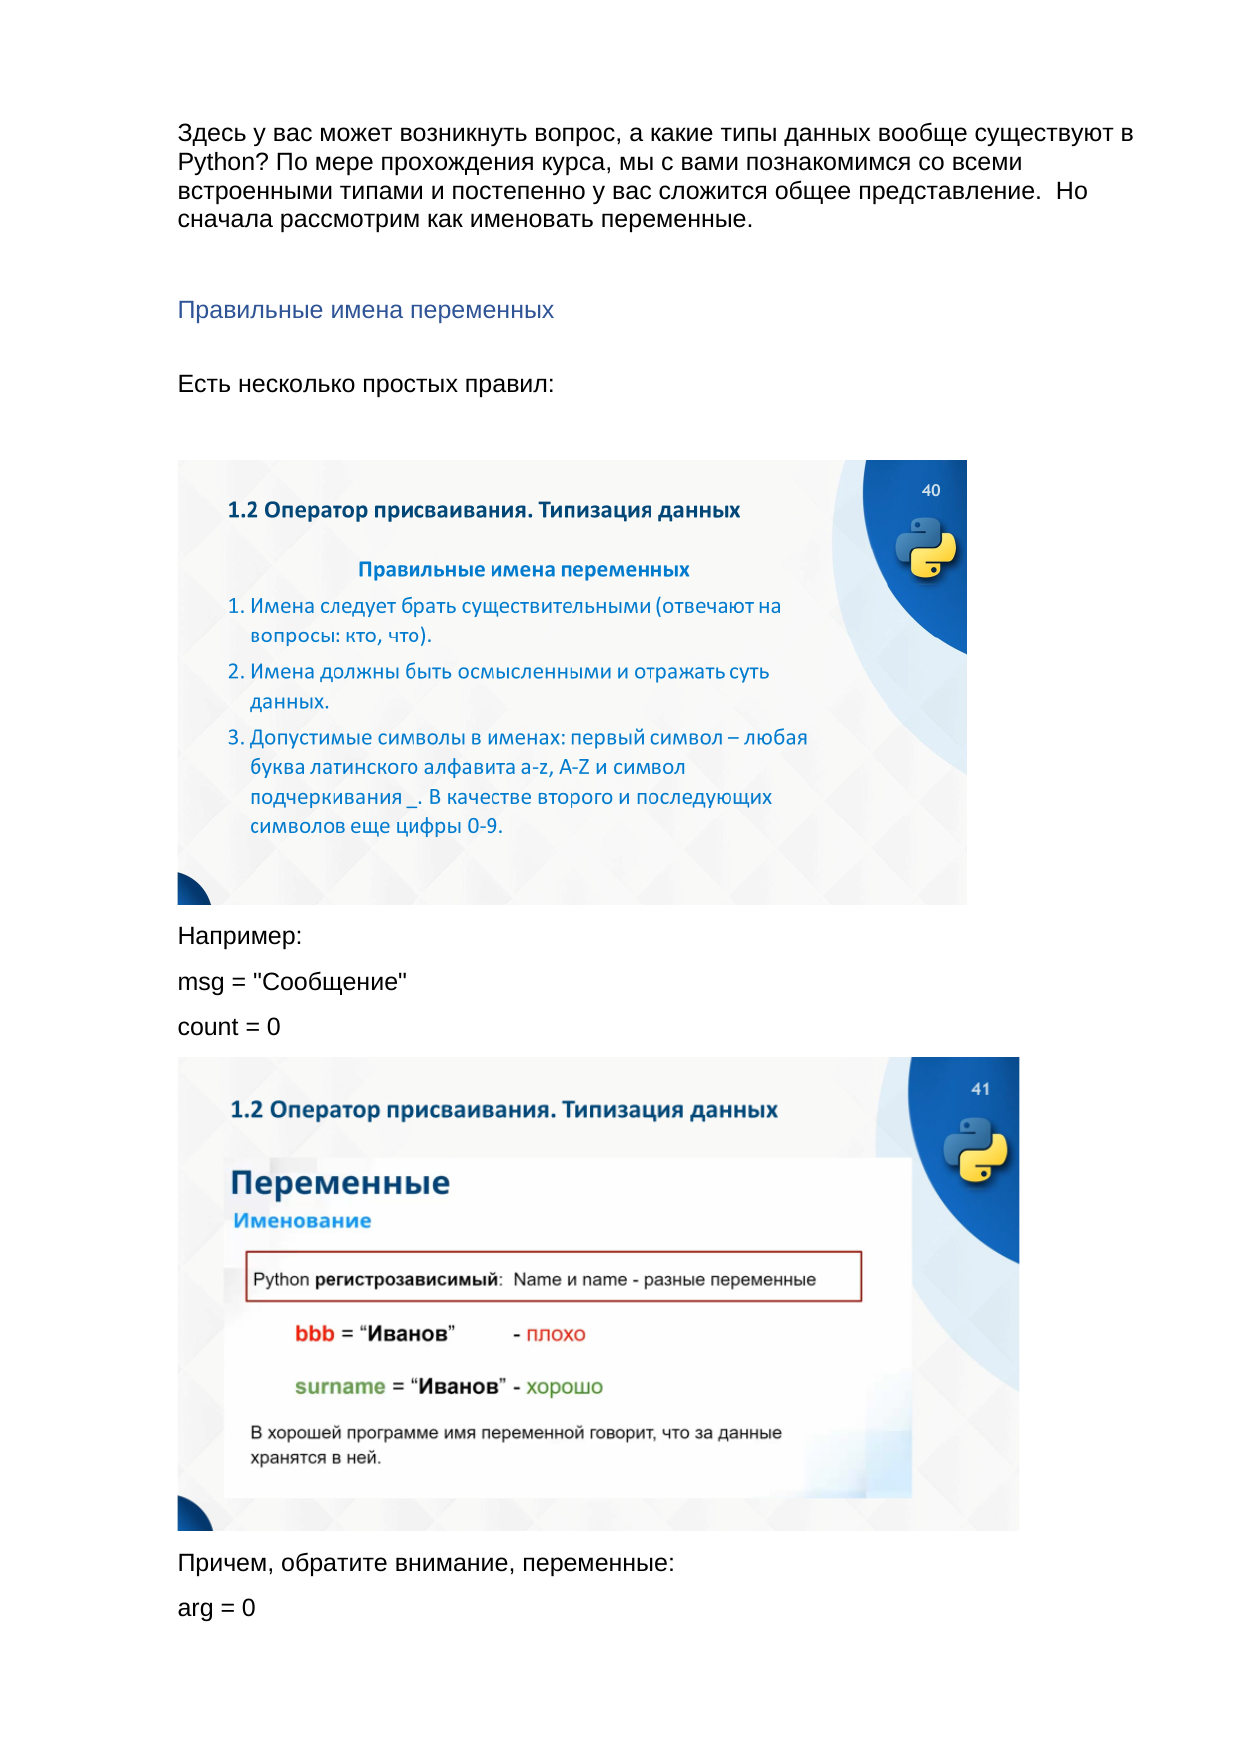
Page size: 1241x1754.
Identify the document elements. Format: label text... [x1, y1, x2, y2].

text Здесь у вас может возникнуть вопрос, а какие типы данных вообще существуют в Python? По мере прохождения курса, мы с вами познакомимся со всеми встроенными типами и постепенно у вас сложится общее представление. Но сначала рассмотрим как именовать переменные. [177, 118, 1152, 233]
subtitle Правильные имена переменных [177, 295, 1152, 324]
text Есть несколько простых правил: [177, 369, 1152, 398]
text arg = 0 [177, 1593, 1152, 1622]
picture [177, 1057, 1020, 1531]
text msg = "Сообщение" [177, 966, 1152, 995]
text count = 0 [177, 1012, 1152, 1041]
text Например: [177, 921, 1152, 950]
picture [177, 460, 967, 905]
text Причем, обратите внимание, переменные: [177, 1548, 1152, 1576]
